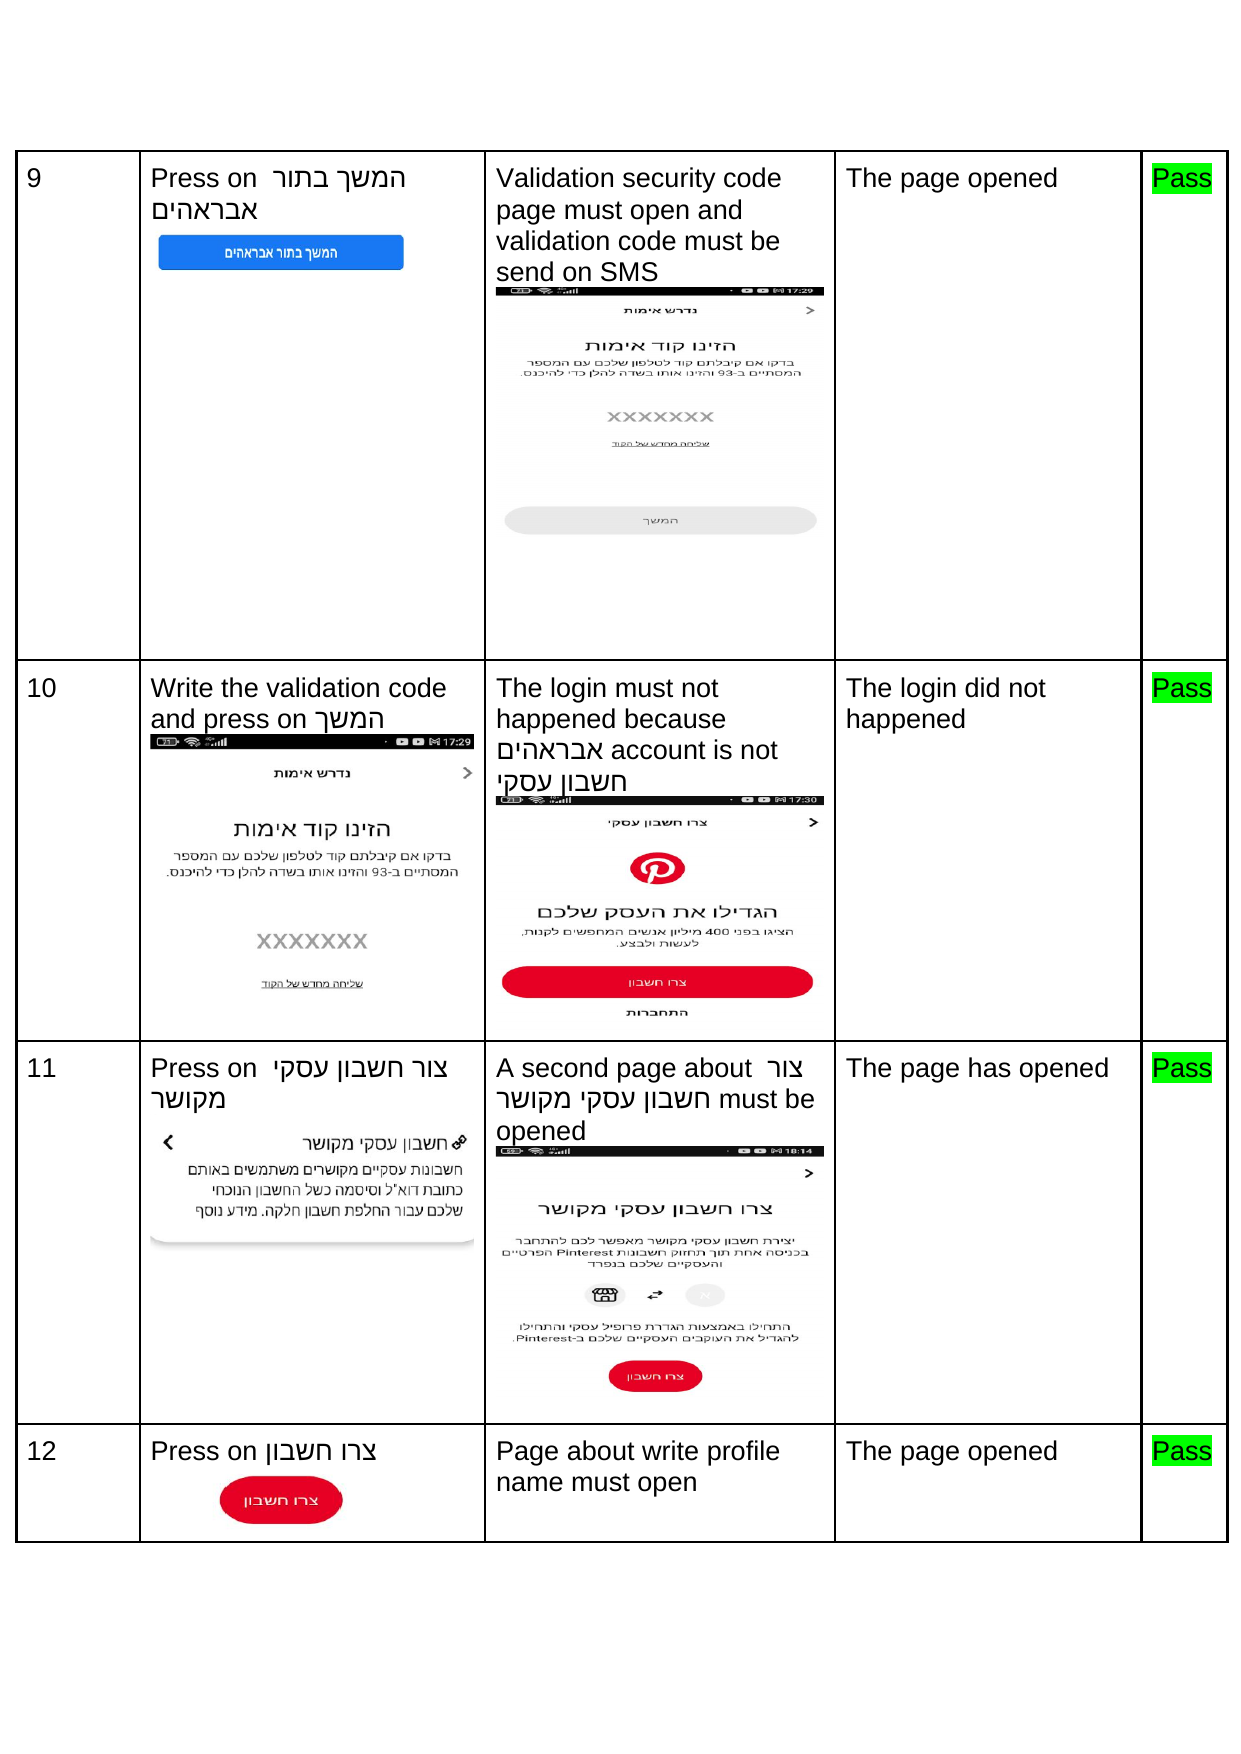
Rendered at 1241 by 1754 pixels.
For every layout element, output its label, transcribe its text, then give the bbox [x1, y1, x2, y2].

table_cell A second page about צור חשבון עסקי מקושר must be opened [486, 1042, 834, 1422]
picture [150, 1114, 474, 1255]
picture [495, 287, 824, 537]
picture [495, 796, 824, 1030]
table_cell Pass [1143, 661, 1226, 1040]
table_cell The login must not happened because אבראהים account is not חשבון עסקי [486, 661, 834, 1040]
table_cell Press on המשך בתור אבראהים [141, 152, 484, 659]
table_cell The page opened [836, 1425, 1140, 1541]
picture [150, 225, 408, 275]
table_cell Pass [1143, 1042, 1226, 1422]
picture [495, 1146, 824, 1397]
table_cell 12 [18, 1425, 139, 1541]
table_cell Pass [1143, 152, 1226, 659]
table_cell The login did not happened [836, 661, 1140, 1040]
table_cell Pass [1143, 1425, 1226, 1541]
table_cell The page opened [836, 152, 1140, 659]
picture [150, 734, 474, 1006]
table_cell Write the validation code and press on המשך [141, 661, 484, 1040]
table_cell 11 [18, 1042, 139, 1422]
table_cell Validation security code page must open and validation code must be send on SMS [486, 152, 834, 659]
table_cell 9 [18, 152, 139, 659]
table_cell Press on צור חשבון עסקי מקושר [141, 1042, 484, 1422]
picture [150, 1466, 379, 1531]
table_cell Press on צרו חשבון [141, 1425, 484, 1541]
table_cell 10 [18, 661, 139, 1040]
table_cell The page has opened [836, 1042, 1140, 1422]
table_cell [486, 1425, 834, 1541]
